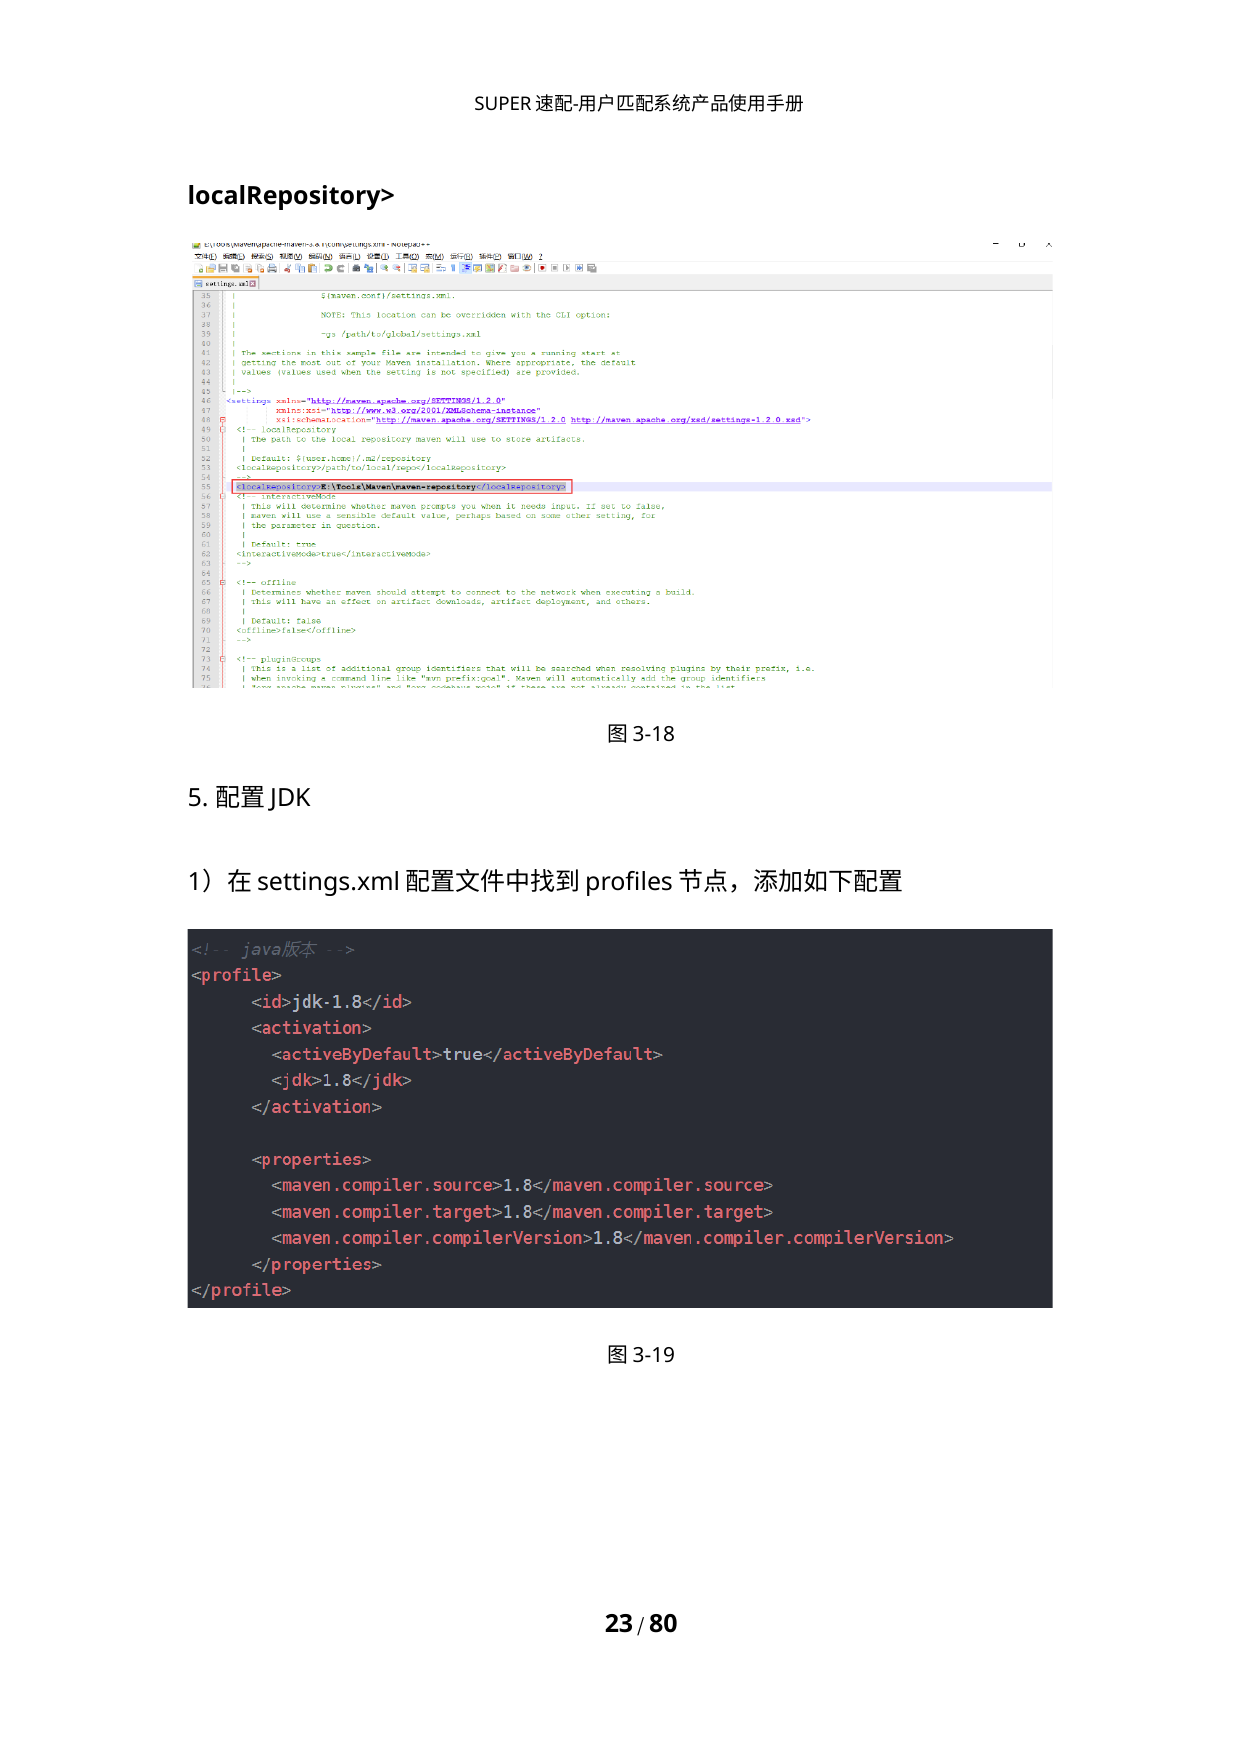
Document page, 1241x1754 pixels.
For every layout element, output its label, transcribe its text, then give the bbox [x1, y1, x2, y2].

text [187, 162, 1053, 227]
picture [187, 243, 1053, 688]
text 1）在settings.xml配置文件中找到profiles节点，添加如下配置 [187, 847, 1053, 912]
text 图 3-18 [187, 716, 1053, 748]
picture [187, 929, 1053, 1308]
text 5. 配置JDK [187, 763, 1053, 828]
text 图 3-19 [187, 1337, 1053, 1369]
